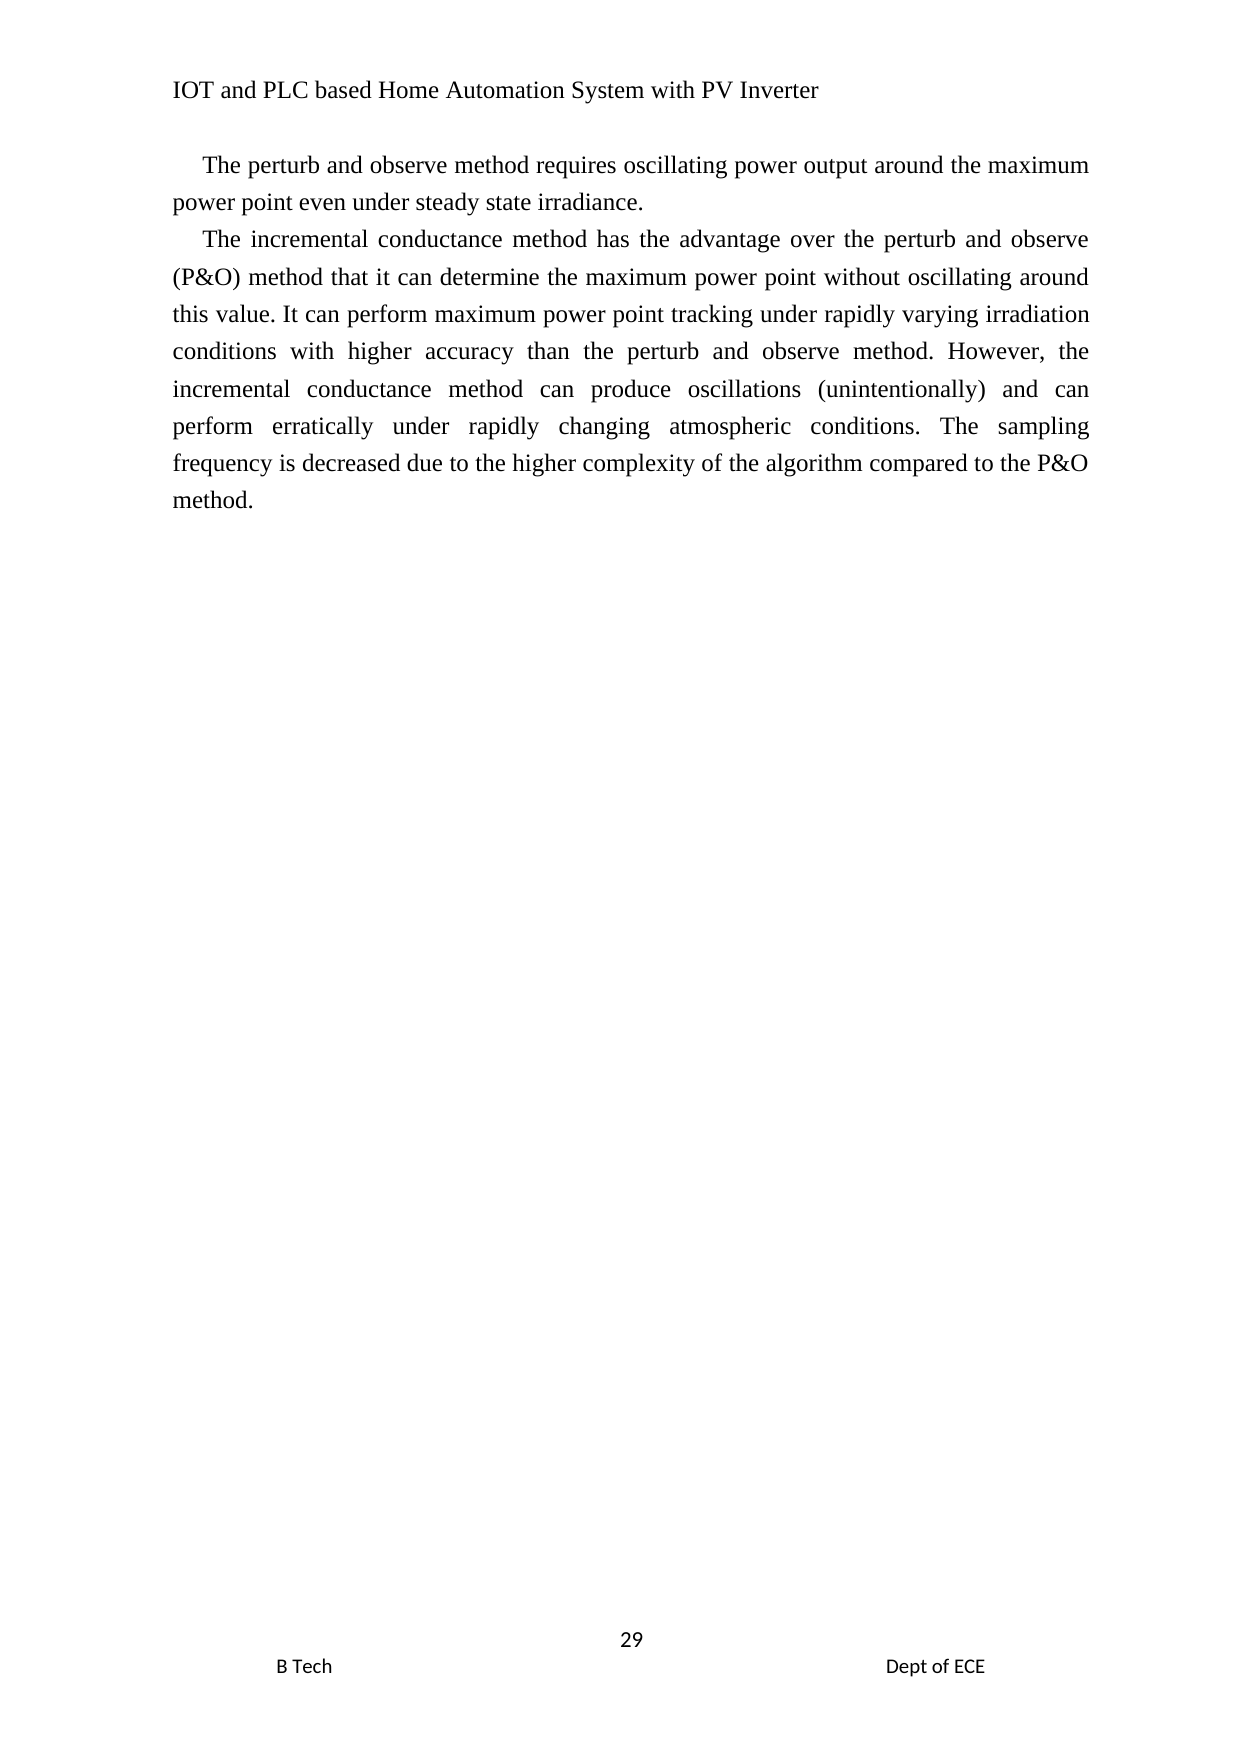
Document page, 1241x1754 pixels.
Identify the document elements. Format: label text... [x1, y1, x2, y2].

text The perturb and observe method requires oscillating power output around the maximum power point even under steady state irradiance. [172, 150, 1090, 216]
text The incremental conductance method has the advantage over the perturb and observe (P&O) method that it can determine the maximum power point without oscillating around this value. It can perform maximum power point tracking under rapidly varying irradiation conditions with higher accuracy than the perturb and observe method. However, the incremental conductance method can produce oscillations (unintentionally) and can perform erratically under rapidly changing atmospheric conditions. The sampling frequency is decreased due to the higher complexity of the algorithm compared to the P&O method. [172, 224, 1090, 514]
